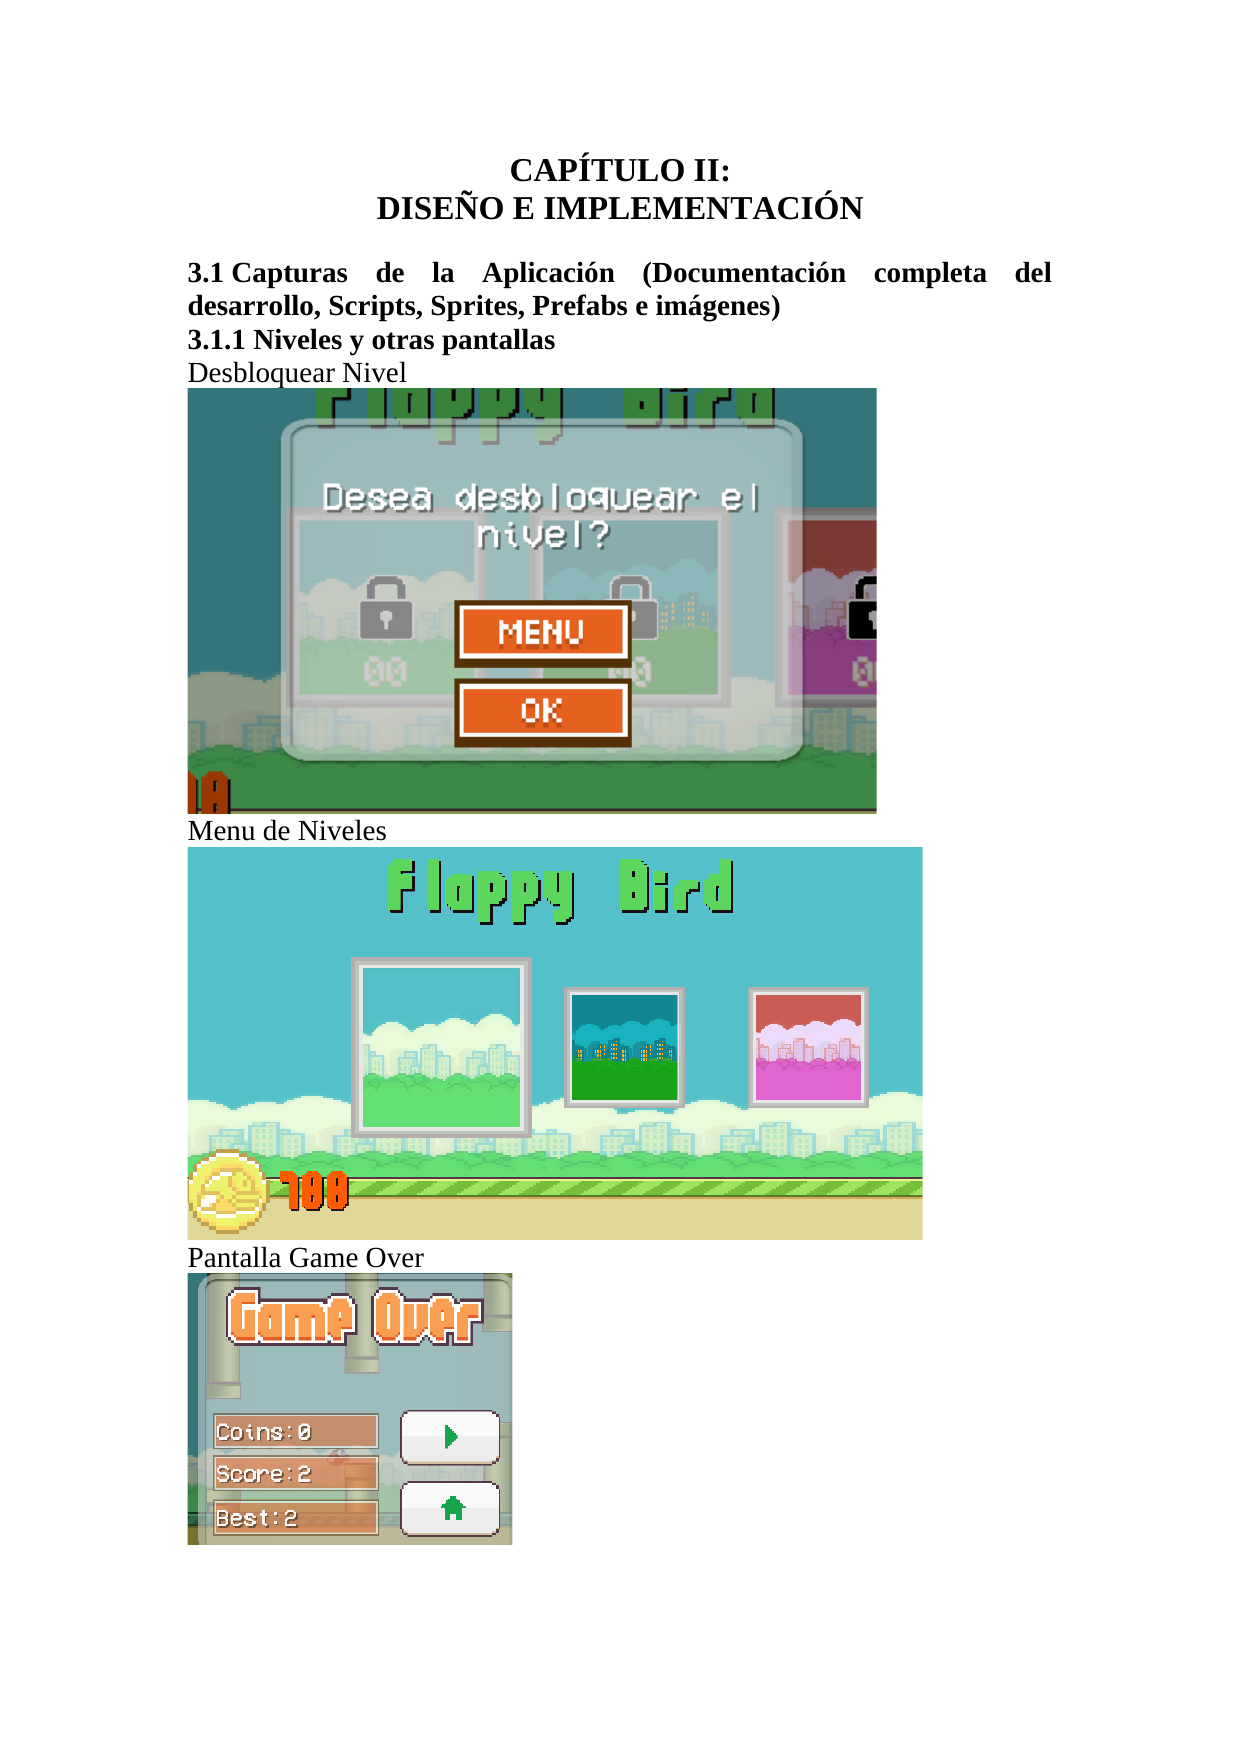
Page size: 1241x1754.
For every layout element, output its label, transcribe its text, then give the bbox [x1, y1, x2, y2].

list Desbloquear Nivel [187, 355, 1053, 389]
list Niveles y otras pantallas [187, 322, 1053, 355]
list Menu de Niveles [187, 813, 1053, 847]
picture [187, 388, 877, 814]
list Pantalla Game Over [187, 1240, 1053, 1273]
text CAPÍTULO II: [187, 150, 1053, 188]
picture [187, 847, 923, 1240]
list Capturas de la Aplicación (Documentación completa del desarrollo, Scripts, Sprites, Prefabs e imágenes) [187, 255, 1053, 322]
picture [187, 1273, 513, 1545]
text DISEÑO E IMPLEMENTACIÓN [187, 188, 1053, 227]
